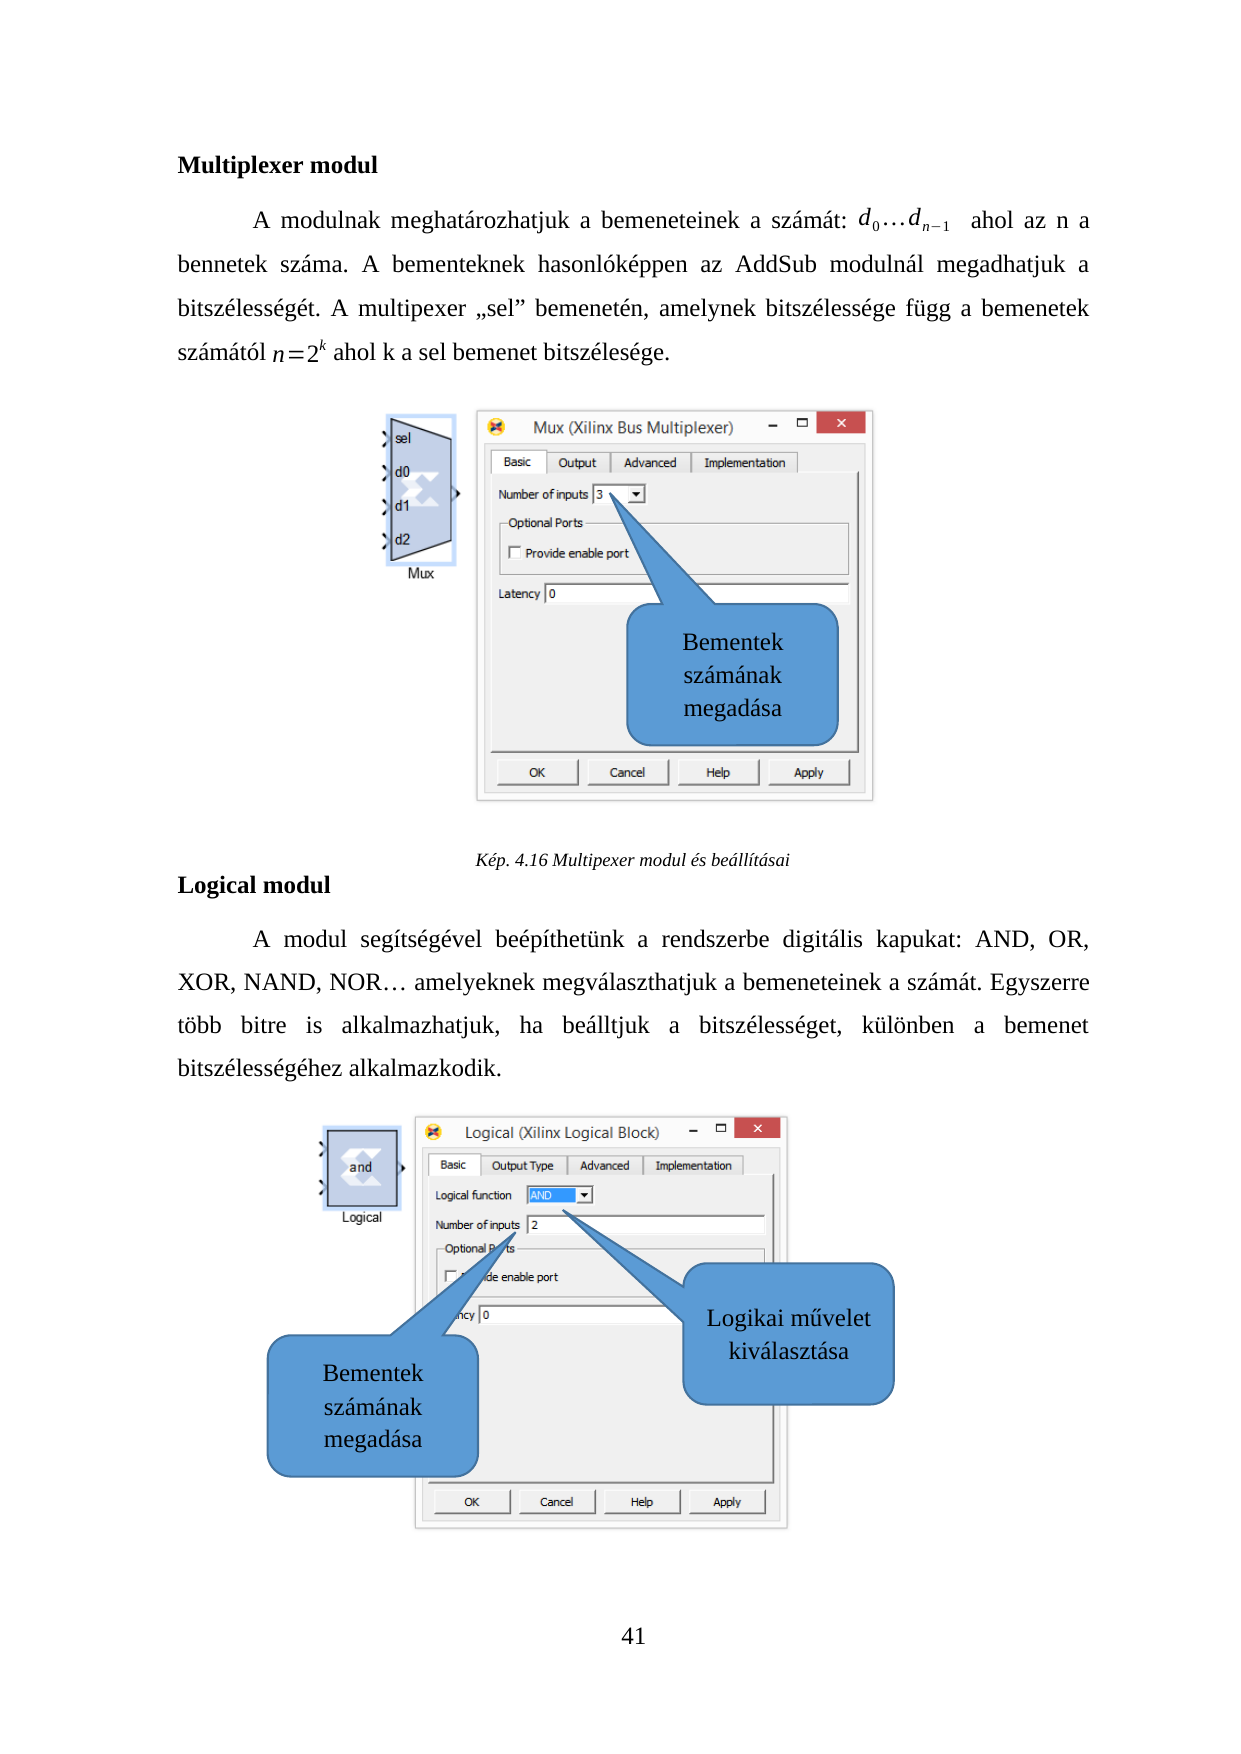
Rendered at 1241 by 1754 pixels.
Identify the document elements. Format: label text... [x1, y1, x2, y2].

text A modul segítségével beépíthetünk a rendszerbe digitális kapukat: AND, OR, XOR, NAND, NOR… amelyeknek megválaszthatjuk a bemeneteinek a számát. Egyszerre több bitre is alkalmazhatjuk, ha beálltjuk a bitszélességet, különben a bemenet bitszélességéhez alkalmazkodik. [177, 924, 1090, 1082]
text Multiplexer modul [177, 150, 1090, 179]
text A modulnak meghatározhatjuk a bemeneteinek a számát: ahol az n a bennetek száma. A bementeknek hasonlóképpen az AddSub modulnál megadhatjuk a bitszélességét. A multipexer „sel” bemenetén, amelynek bitszélessége függ a bemenetek számától ahol k a sel bemenet bitszélesége. [177, 204, 1090, 367]
text Kép. 4.7 Multipexer modul és beállításai [177, 402, 1090, 870]
text Logical modul [177, 870, 1090, 899]
